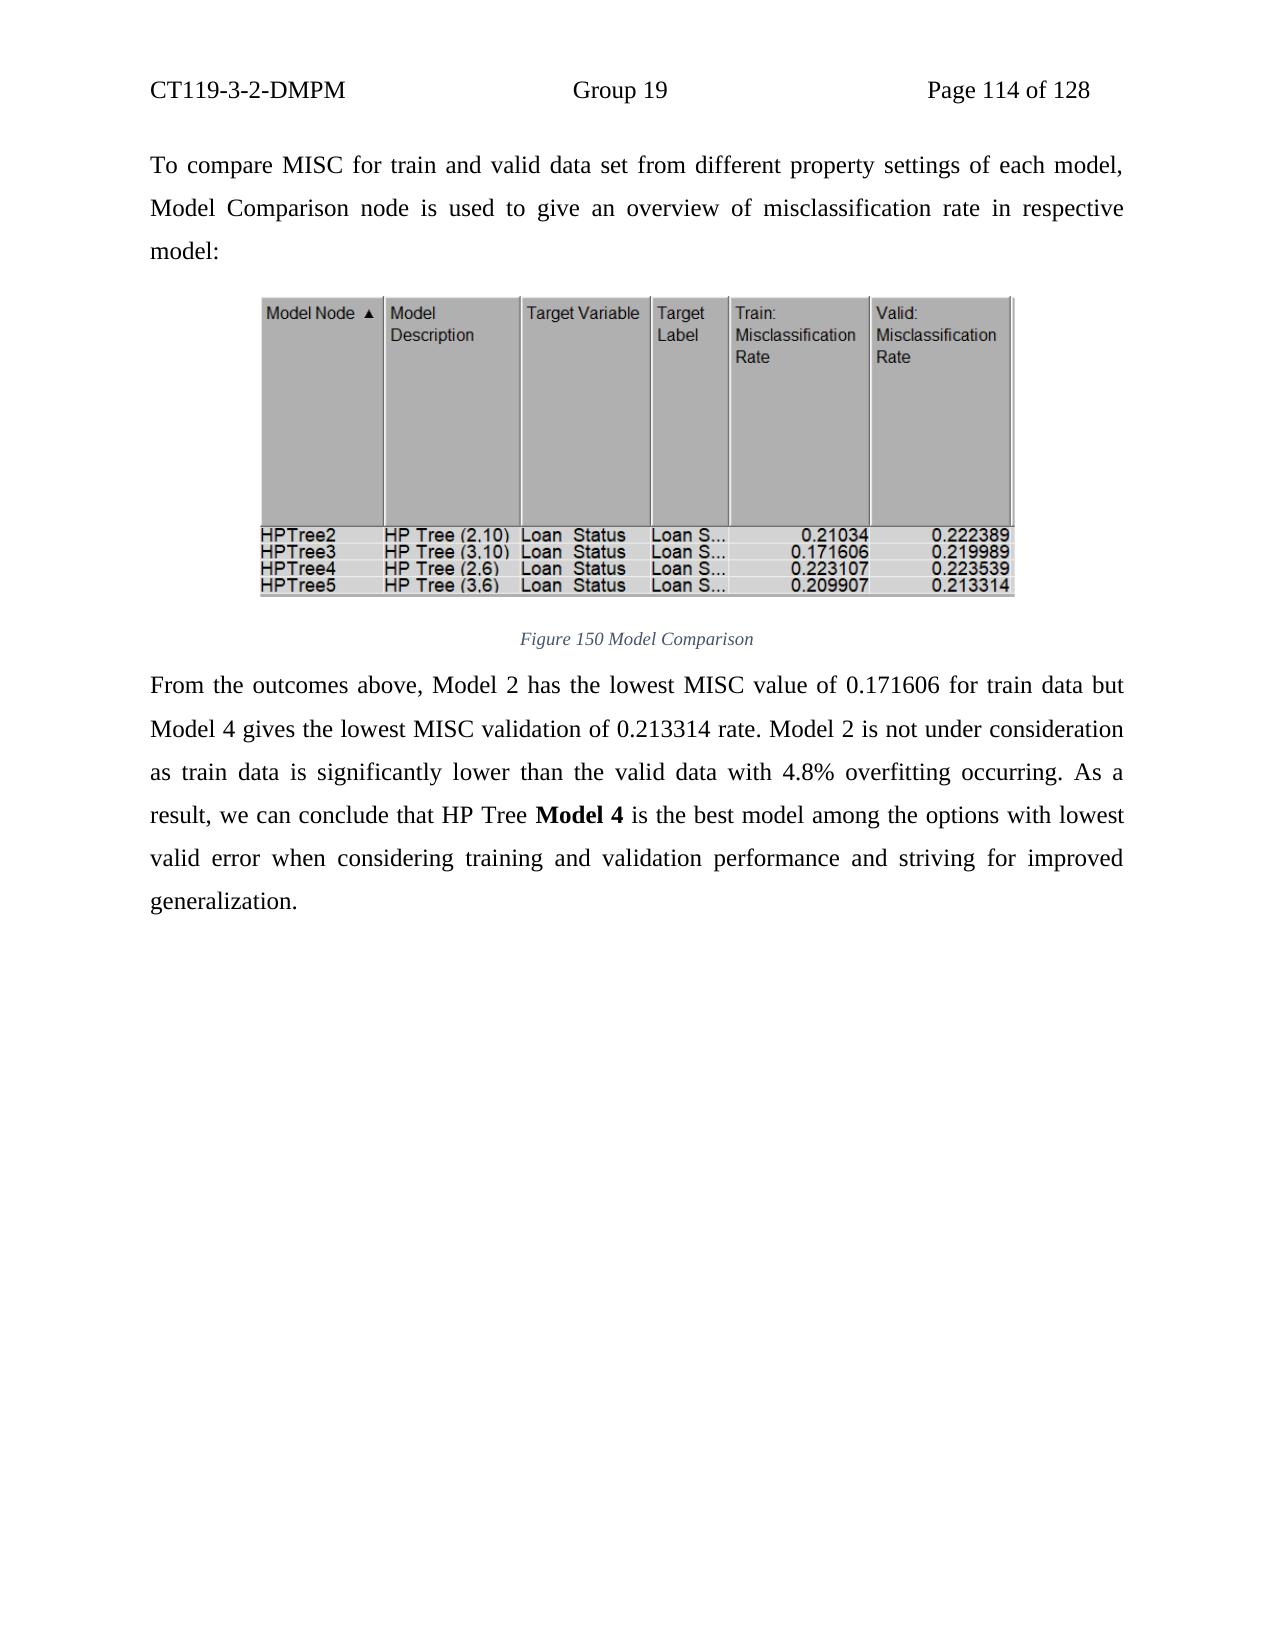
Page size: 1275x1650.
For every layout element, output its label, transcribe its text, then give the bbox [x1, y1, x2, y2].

text From the outcomes above, Model 2 has the lowest MISC value of 0.171606 for train data but Model 4 gives the lowest MISC validation of 0.213314 rate. Model 2 is not under consideration as train data is significantly lower than the valid data with 4.8% overfitting occurring. As a result, we can conclude that HP Tree Model 4 is the best model among the options with lowest valid error when considering training and validation performance and striving for improved generalization. [150, 671, 1125, 915]
picture [260, 296, 1015, 597]
text To compare MISC for train and valid data set from different property settings of each model, Model Comparison node is used to give an overview of misclassification rate in respective model: [150, 150, 1125, 265]
